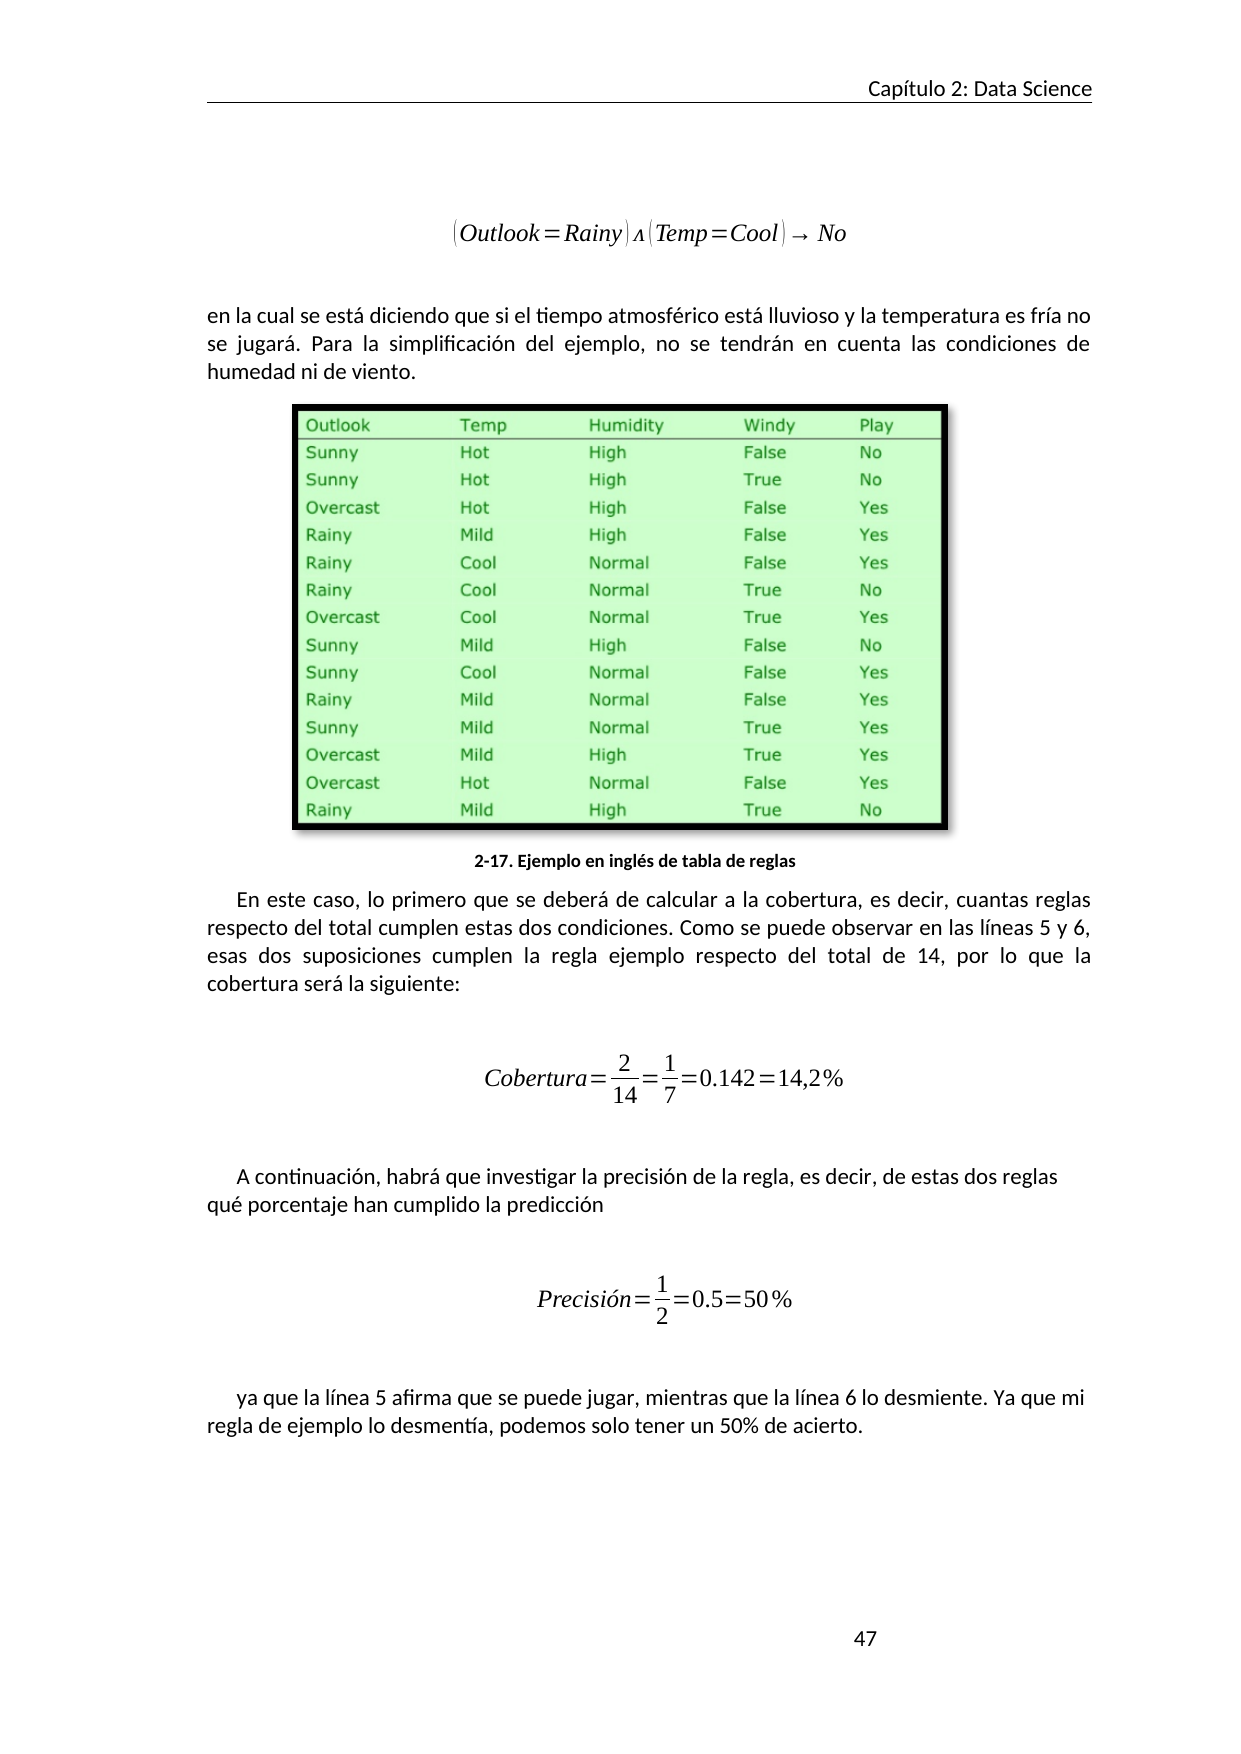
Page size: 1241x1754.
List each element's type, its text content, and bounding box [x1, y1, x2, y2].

picture [298, 410, 942, 824]
text A continuación, habrá que investigar la precisión de la regla, es decir, de estas dos reglas qué porcentaje han cumplido la predicción [207, 1162, 1092, 1218]
text en la cual se está diciendo que si el tiempo atmosférico está lluvioso y la temperatura es fría no se jugará. Para la simplificación del ejemplo, no se tendrán en cuenta las condiciones de humedad ni de viento. [207, 301, 1092, 385]
text ya que la línea 5 afirma que se puede jugar, mientras que la línea 6 lo desmiente. Ya que mi regla de ejemplo lo desmentía, podemos solo tener un 50% de acierto. [207, 1383, 1092, 1439]
